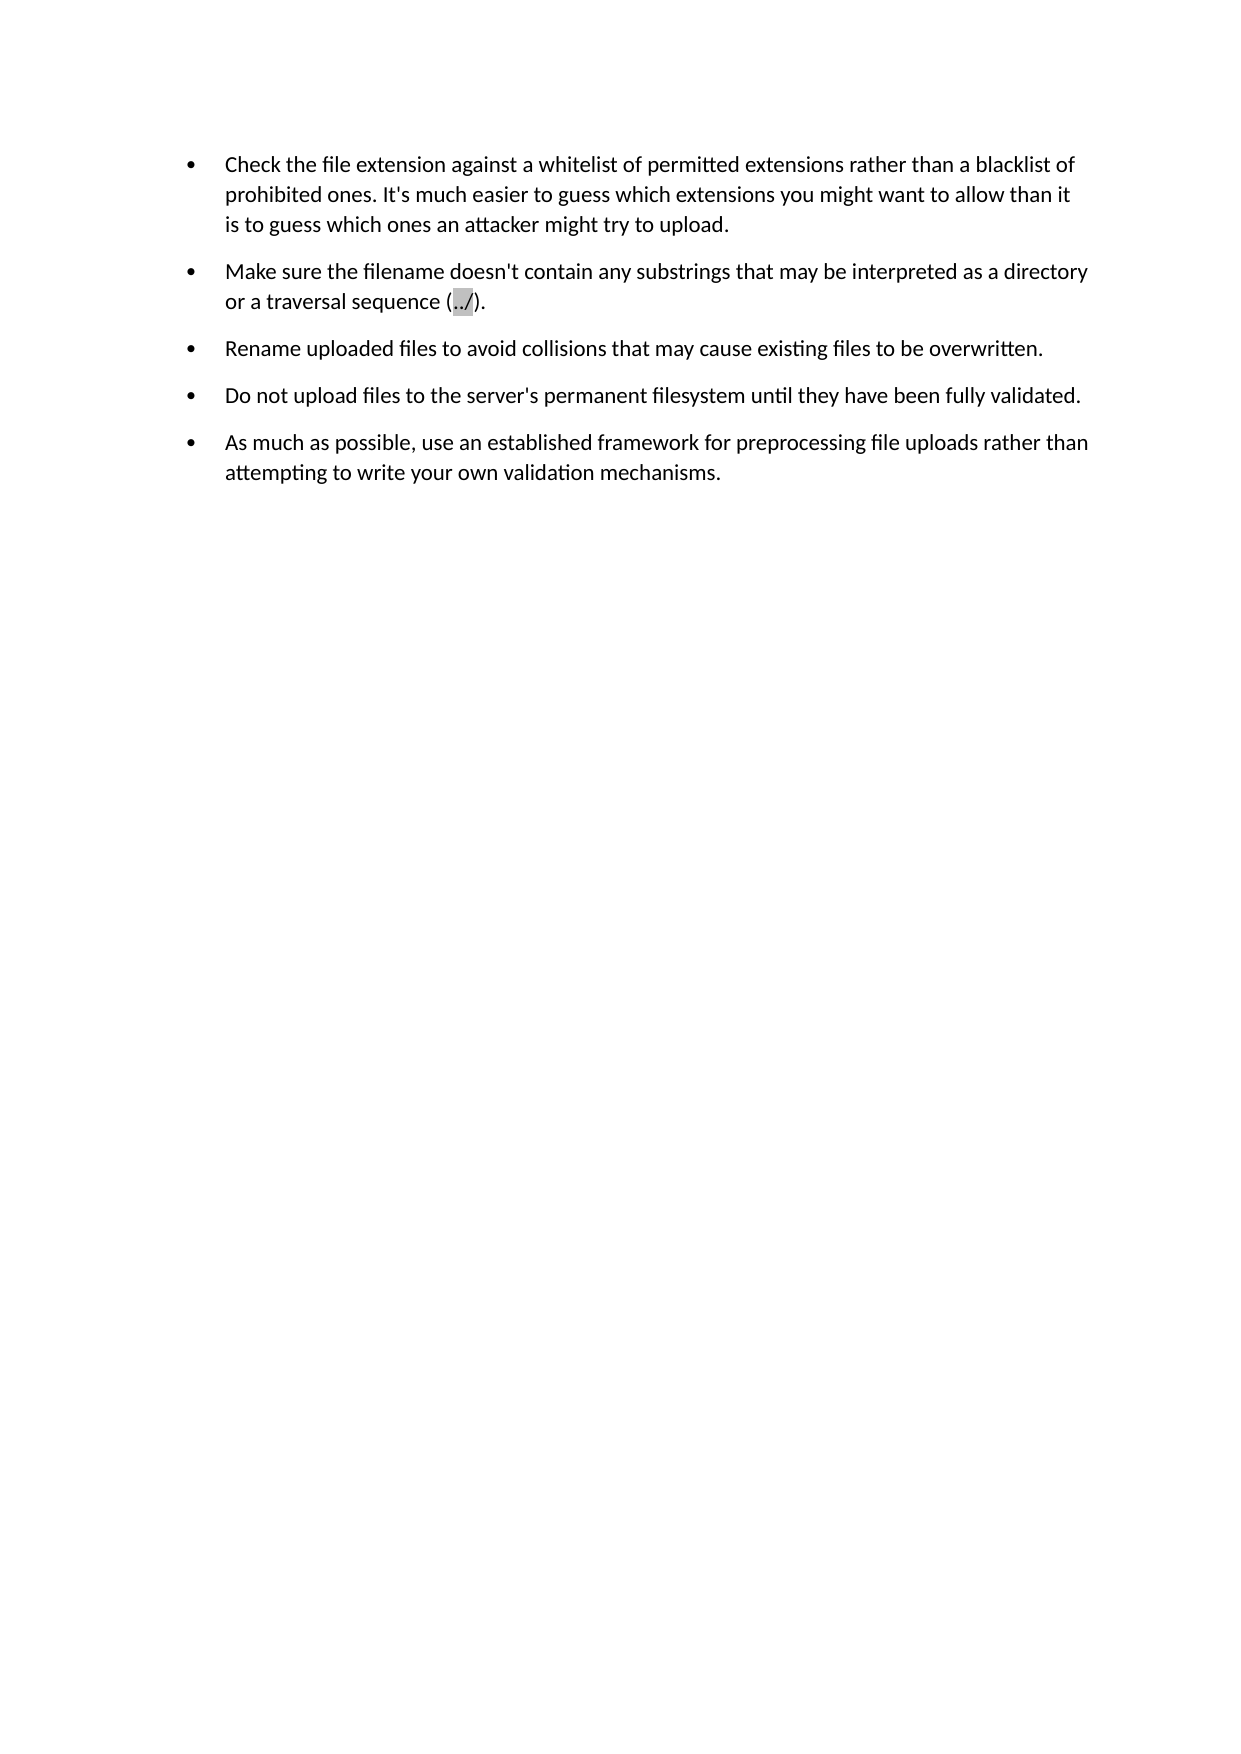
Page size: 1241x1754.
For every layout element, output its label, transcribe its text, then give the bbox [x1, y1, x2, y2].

list Do not upload files to the server's permanent filesystem until they have been fully validated. [187, 381, 1090, 409]
list As much as possible, use an established framework for preprocessing file uploads rather than attempting to write your own validation mechanisms. [187, 428, 1090, 486]
list Make sure the filename doesn't contain any substrings that may be interpreted as a directory or a traversal sequence (../). [187, 257, 1090, 316]
list Rename uploaded files to avoid collisions that may cause existing files to be overwritten. [187, 334, 1090, 362]
list Check the file extension against a whitelist of permitted extensions rather than a blacklist of prohibited ones. It's much easier to guess which extensions you might want to allow than it is to guess which ones an attacker might try to upload. [187, 150, 1090, 238]
